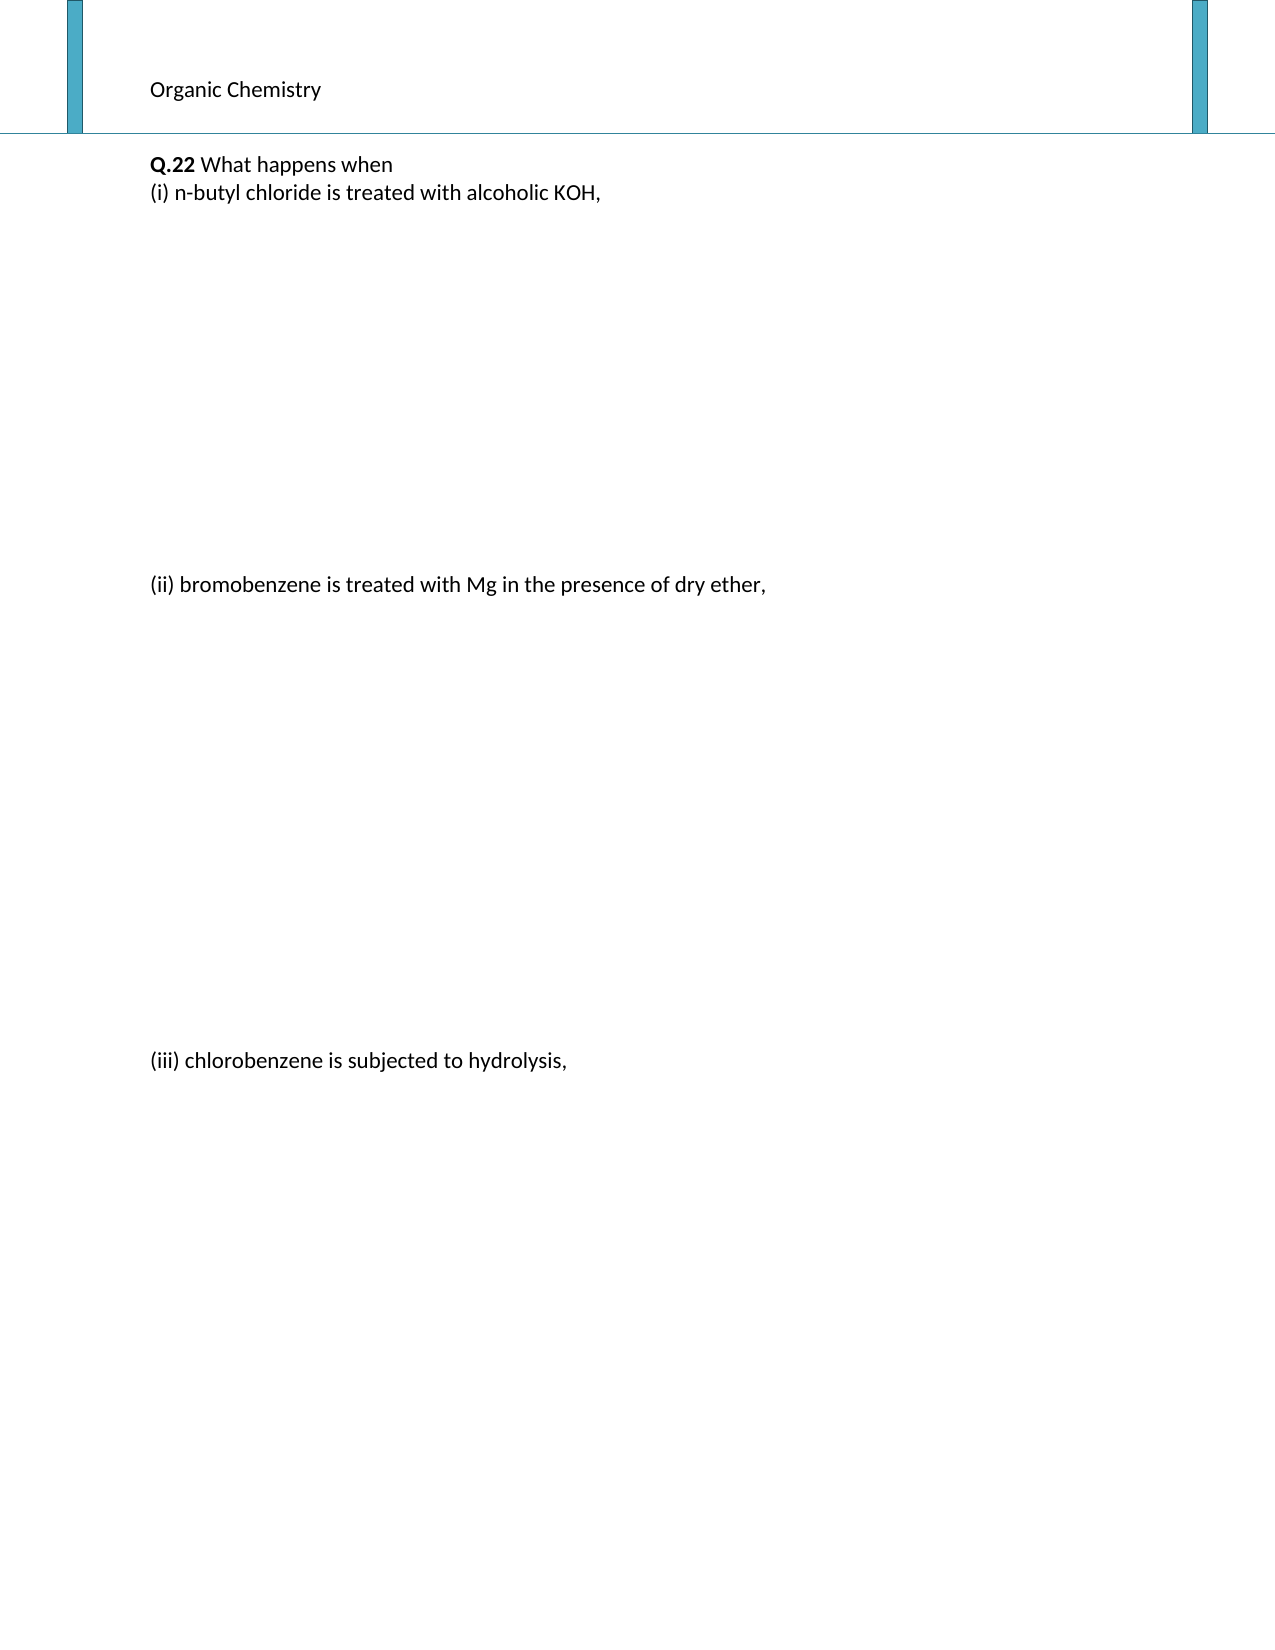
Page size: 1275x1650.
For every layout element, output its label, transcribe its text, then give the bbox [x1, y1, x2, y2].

text Q.22 What happens when [150, 150, 1125, 178]
text (iii) chlorobenzene is subjected to hydrolysis, [150, 1047, 1125, 1075]
text (i) n-butyl chloride is treated with alcoholic KOH, [150, 178, 1125, 206]
text (ii) bromobenzene is treated with Mg in the presence of dry ether, [150, 570, 1125, 598]
